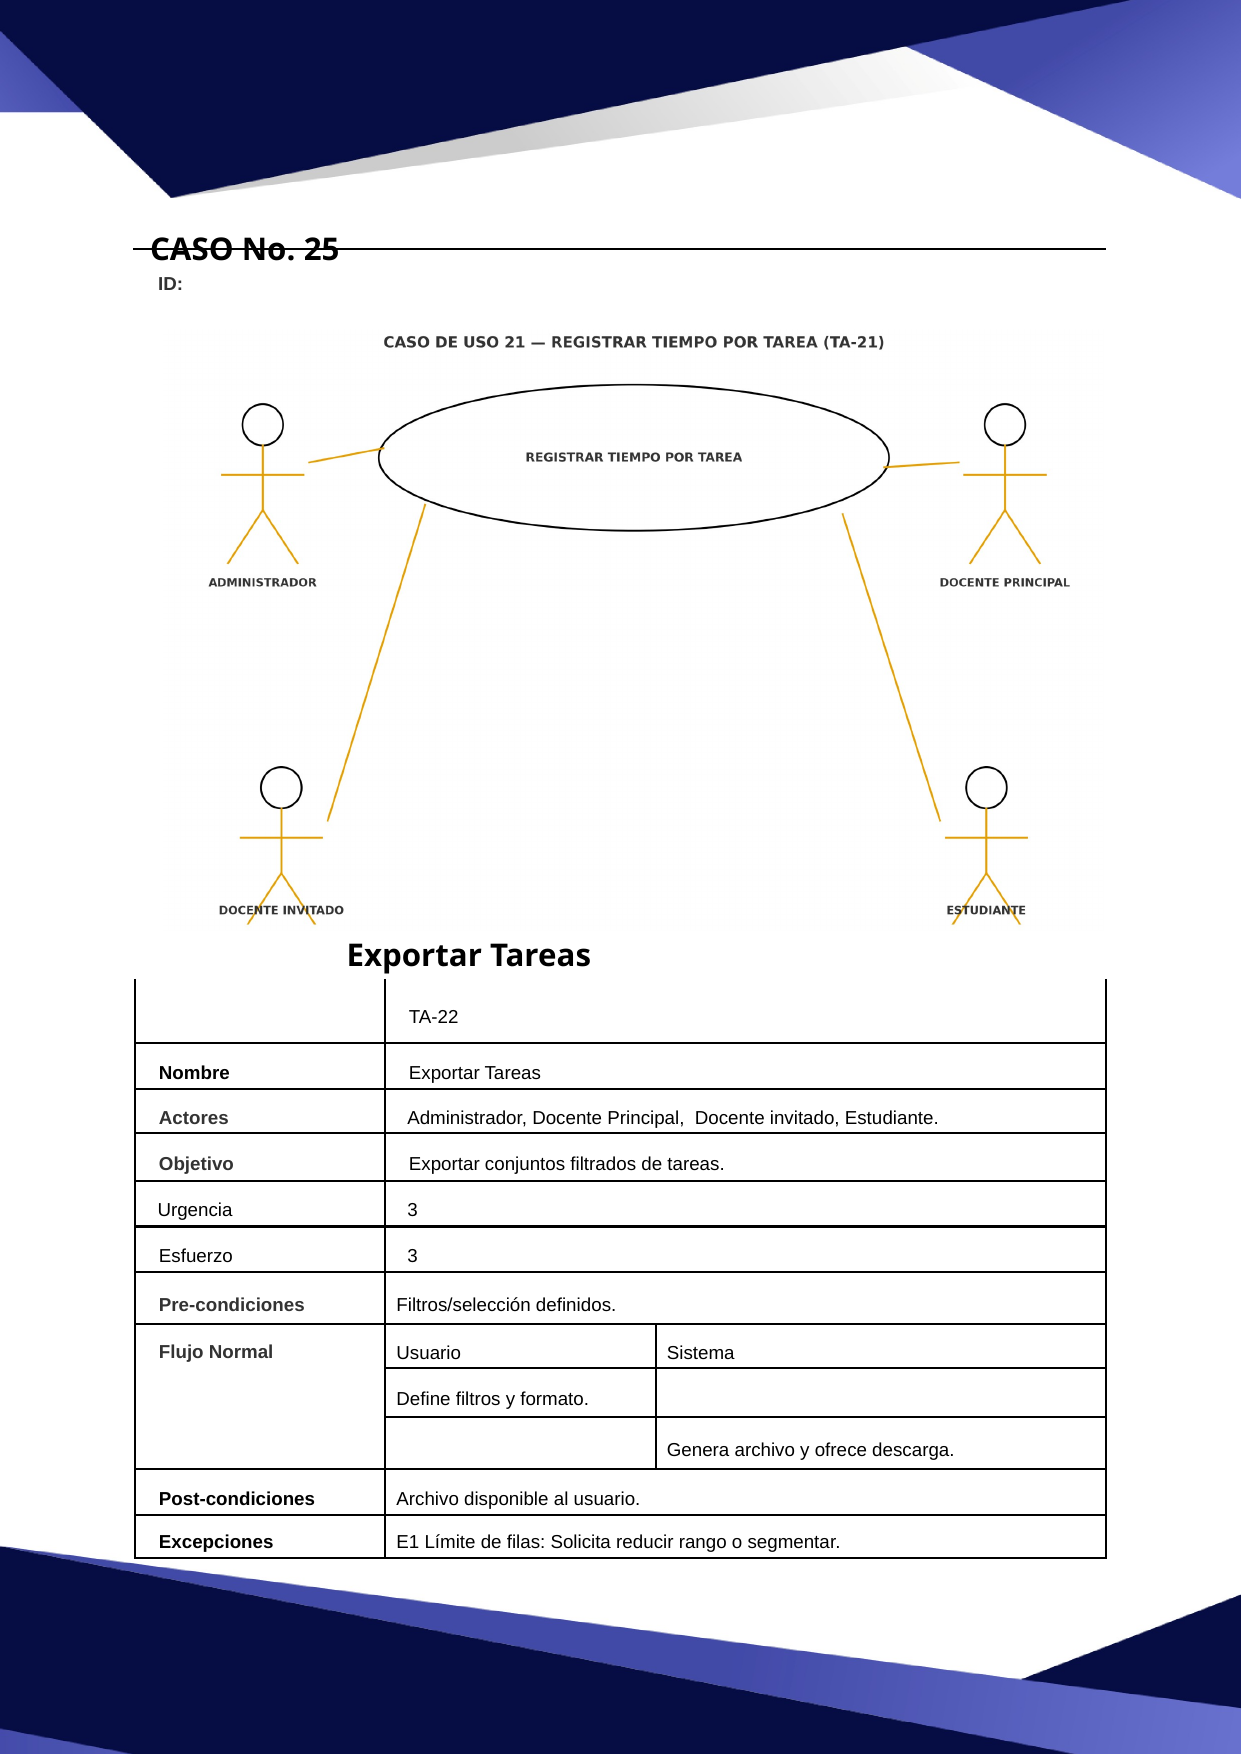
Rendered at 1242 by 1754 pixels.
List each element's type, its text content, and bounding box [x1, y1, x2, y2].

table_header [136, 979, 384, 1042]
table_cell Flujo Normal [136, 1325, 384, 1468]
table_cell Define filtros y formato. [386, 1369, 655, 1416]
table_cell [657, 1369, 1105, 1416]
table_cell E1 Límite de filas: Solicita reducir rango o segmentar. [386, 1516, 1105, 1557]
picture [0, 0, 1241, 1754]
table_cell Filtros/selección definidos. [386, 1273, 1105, 1323]
table_cell 3 [386, 1228, 1105, 1271]
table_cell Objetivo [136, 1134, 384, 1179]
table_cell Post-condiciones [136, 1470, 384, 1513]
table_cell Sistema [657, 1325, 1105, 1367]
table_cell Pre-condiciones [136, 1273, 384, 1323]
table_cell 3 [386, 1182, 1105, 1225]
table_cell Exportar Tareas [386, 1044, 1105, 1088]
table_cell Usuario [386, 1325, 655, 1367]
subtitle Exportar Tareas [346, 933, 1090, 976]
table_cell Urgencia [136, 1182, 384, 1225]
table_cell Actores [136, 1090, 384, 1132]
table_cell [386, 1418, 655, 1468]
table_cell Archivo disponible al usuario. [386, 1470, 1105, 1513]
table_cell Administrador, Docente Principal, Docente invitado, Estudiante. [386, 1090, 1105, 1132]
table_cell Nombre [136, 1044, 384, 1088]
table_cell Excepciones [136, 1516, 384, 1557]
table_cell Exportar conjuntos filtrados de tareas. [386, 1134, 1105, 1179]
table_cell Esfuerzo [136, 1228, 384, 1271]
table_cell Genera archivo y ofrece descarga. [657, 1418, 1105, 1468]
table_header TA-22 [386, 979, 1105, 1042]
